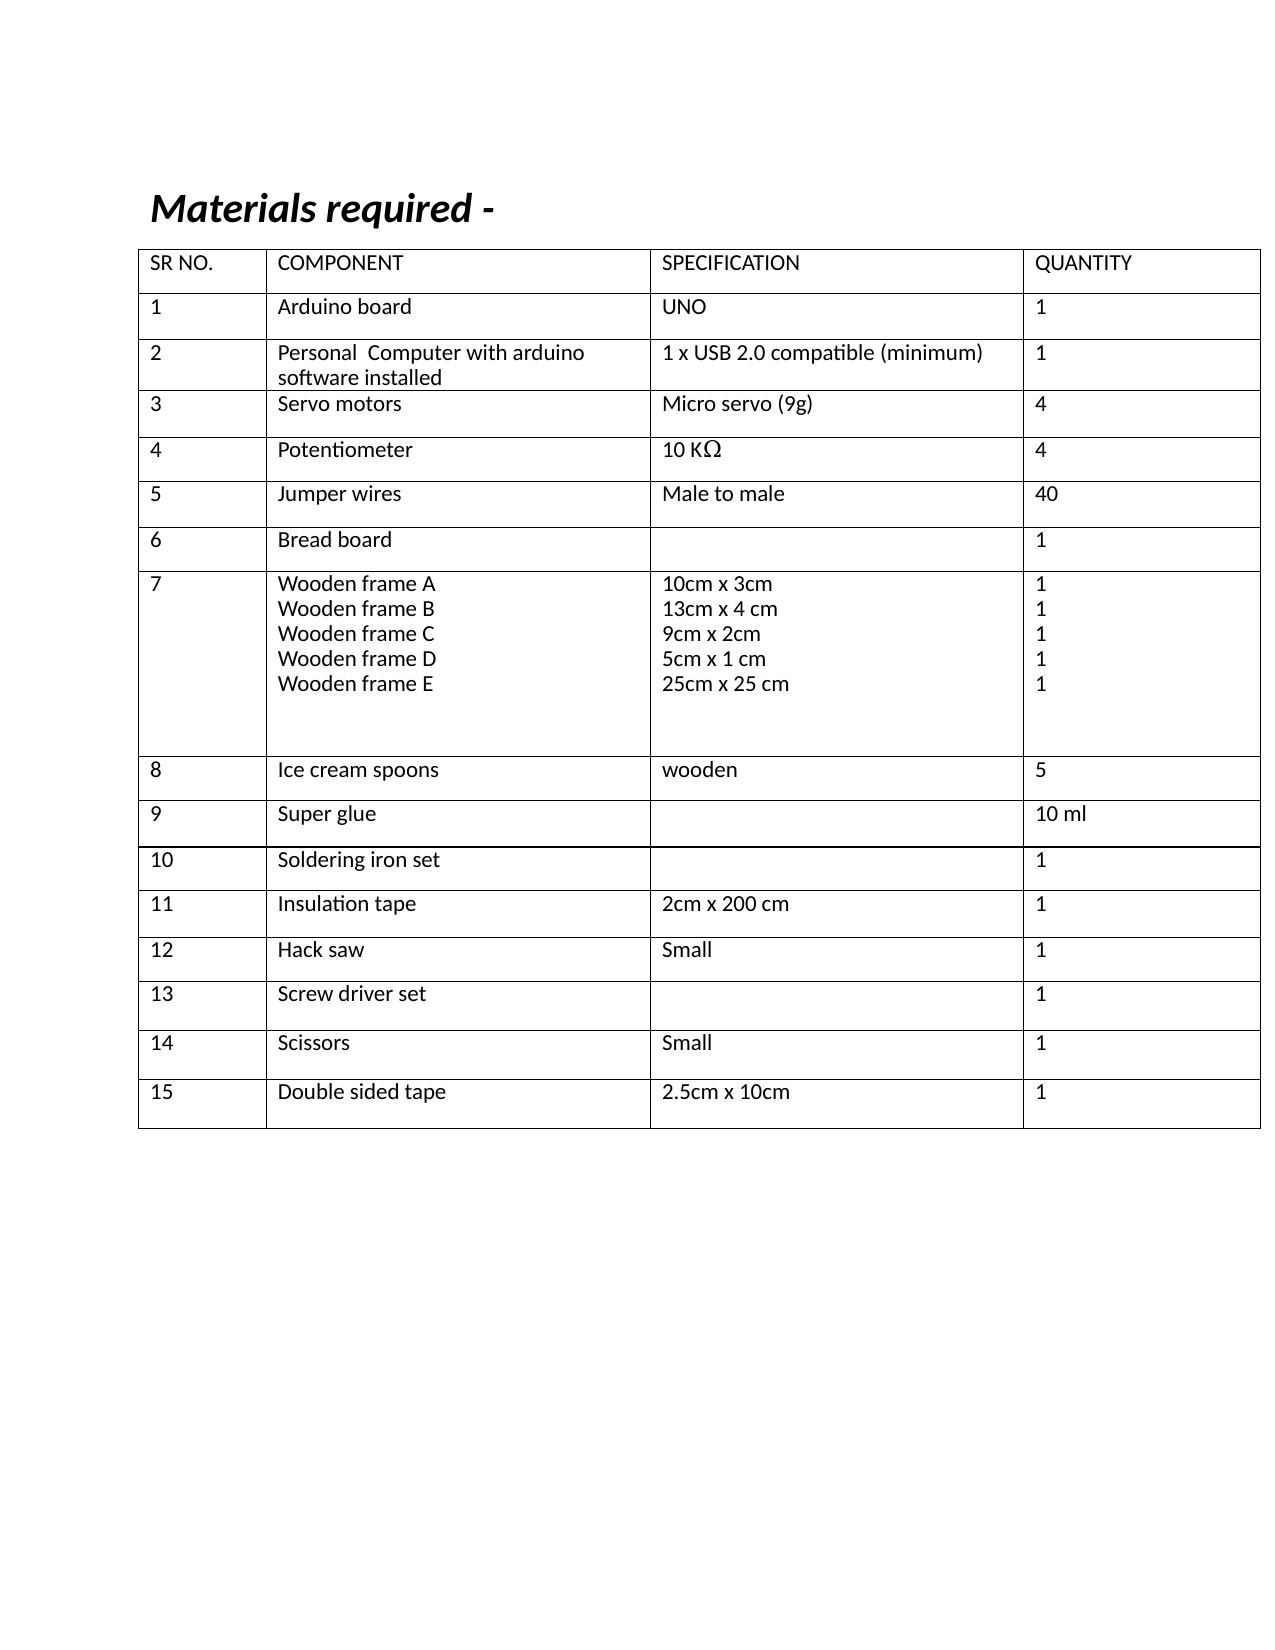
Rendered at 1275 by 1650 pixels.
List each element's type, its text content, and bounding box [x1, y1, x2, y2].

table_cell 4 [1024, 391, 1260, 437]
table_header SPECIFICATION [651, 250, 1023, 293]
table_cell Male to male [651, 482, 1023, 527]
table_cell Small [651, 1031, 1023, 1079]
table_cell 15 [139, 1080, 266, 1128]
table_cell 40 [1024, 482, 1260, 527]
table_cell Arduino board [267, 294, 650, 339]
table_cell 1 [1024, 1031, 1260, 1079]
table_cell Wooden frame A Wooden frame B Wooden frame C Wooden frame D Wooden frame E [267, 572, 650, 756]
table_cell Small [651, 938, 1023, 981]
table_cell Bread board [267, 528, 650, 571]
table_cell Servo motors [267, 391, 650, 437]
table_header SR NO. [139, 250, 266, 293]
table_cell 3 [139, 391, 266, 437]
table_cell 6 [139, 528, 266, 571]
table_cell [651, 528, 1023, 571]
table_cell 10 [139, 848, 266, 890]
table_cell wooden [651, 757, 1023, 800]
table_cell Hack saw [267, 938, 650, 981]
table_cell 1 [1024, 294, 1260, 339]
table_header COMPONENT [267, 250, 650, 293]
table_cell 1 [1024, 891, 1260, 937]
table_cell 1 [1024, 848, 1260, 890]
table_cell 10cm x 3cm 13cm x 4 cm 9cm x 2cm 5cm x 1 cm 25cm x 25 cm [651, 572, 1023, 756]
table_cell 1 1 1 1 1 [1024, 572, 1260, 756]
table_cell 11 [139, 891, 266, 937]
table_cell 4 [139, 438, 266, 481]
table_cell Potentiometer [267, 438, 650, 481]
table_cell 2 [139, 340, 266, 390]
table_cell 5 [139, 482, 266, 527]
table_cell Soldering iron set [267, 848, 650, 890]
table_cell Micro servo (9g) [651, 391, 1023, 437]
table_cell 2cm x 200 cm [651, 891, 1023, 937]
table_cell Personal Computer with arduino software installed [267, 340, 650, 390]
table_cell 7 [139, 572, 266, 756]
table_cell 14 [139, 1031, 266, 1079]
table_cell [651, 848, 1023, 890]
table_cell Insulation tape [267, 891, 650, 937]
table_cell 13 [139, 982, 266, 1030]
table_cell UNO [651, 294, 1023, 339]
table_cell [651, 982, 1023, 1030]
table_header QUANTITY [1024, 250, 1260, 293]
table_cell [651, 801, 1023, 846]
table_cell Scissors [267, 1031, 650, 1079]
table_cell 9 [139, 801, 266, 846]
table_cell 1 [1024, 938, 1260, 981]
table_cell Jumper wires [267, 482, 650, 527]
table_cell 1 [1024, 340, 1260, 390]
table_cell Super glue [267, 801, 650, 846]
table_cell Screw driver set [267, 982, 650, 1030]
table_cell 5 [1024, 757, 1260, 800]
table_cell Double sided tape [267, 1080, 650, 1128]
table_cell 10 KΩ [651, 438, 1023, 481]
text Materials required - [150, 199, 1125, 228]
table_cell 1 [139, 294, 266, 339]
table_cell 1 [1024, 528, 1260, 571]
table_cell Ice cream spoons [267, 757, 650, 800]
table_cell 4 [1024, 438, 1260, 481]
table_cell 2.5cm x 10cm [651, 1080, 1023, 1128]
table_cell 10 ml [1024, 801, 1260, 846]
table_cell 8 [139, 757, 266, 800]
table_cell 1 [1024, 982, 1260, 1030]
table_cell 1 [1024, 1080, 1260, 1128]
table_cell 1 x USB 2.0 compatible (minimum) [651, 340, 1023, 390]
table_cell 12 [139, 938, 266, 981]
